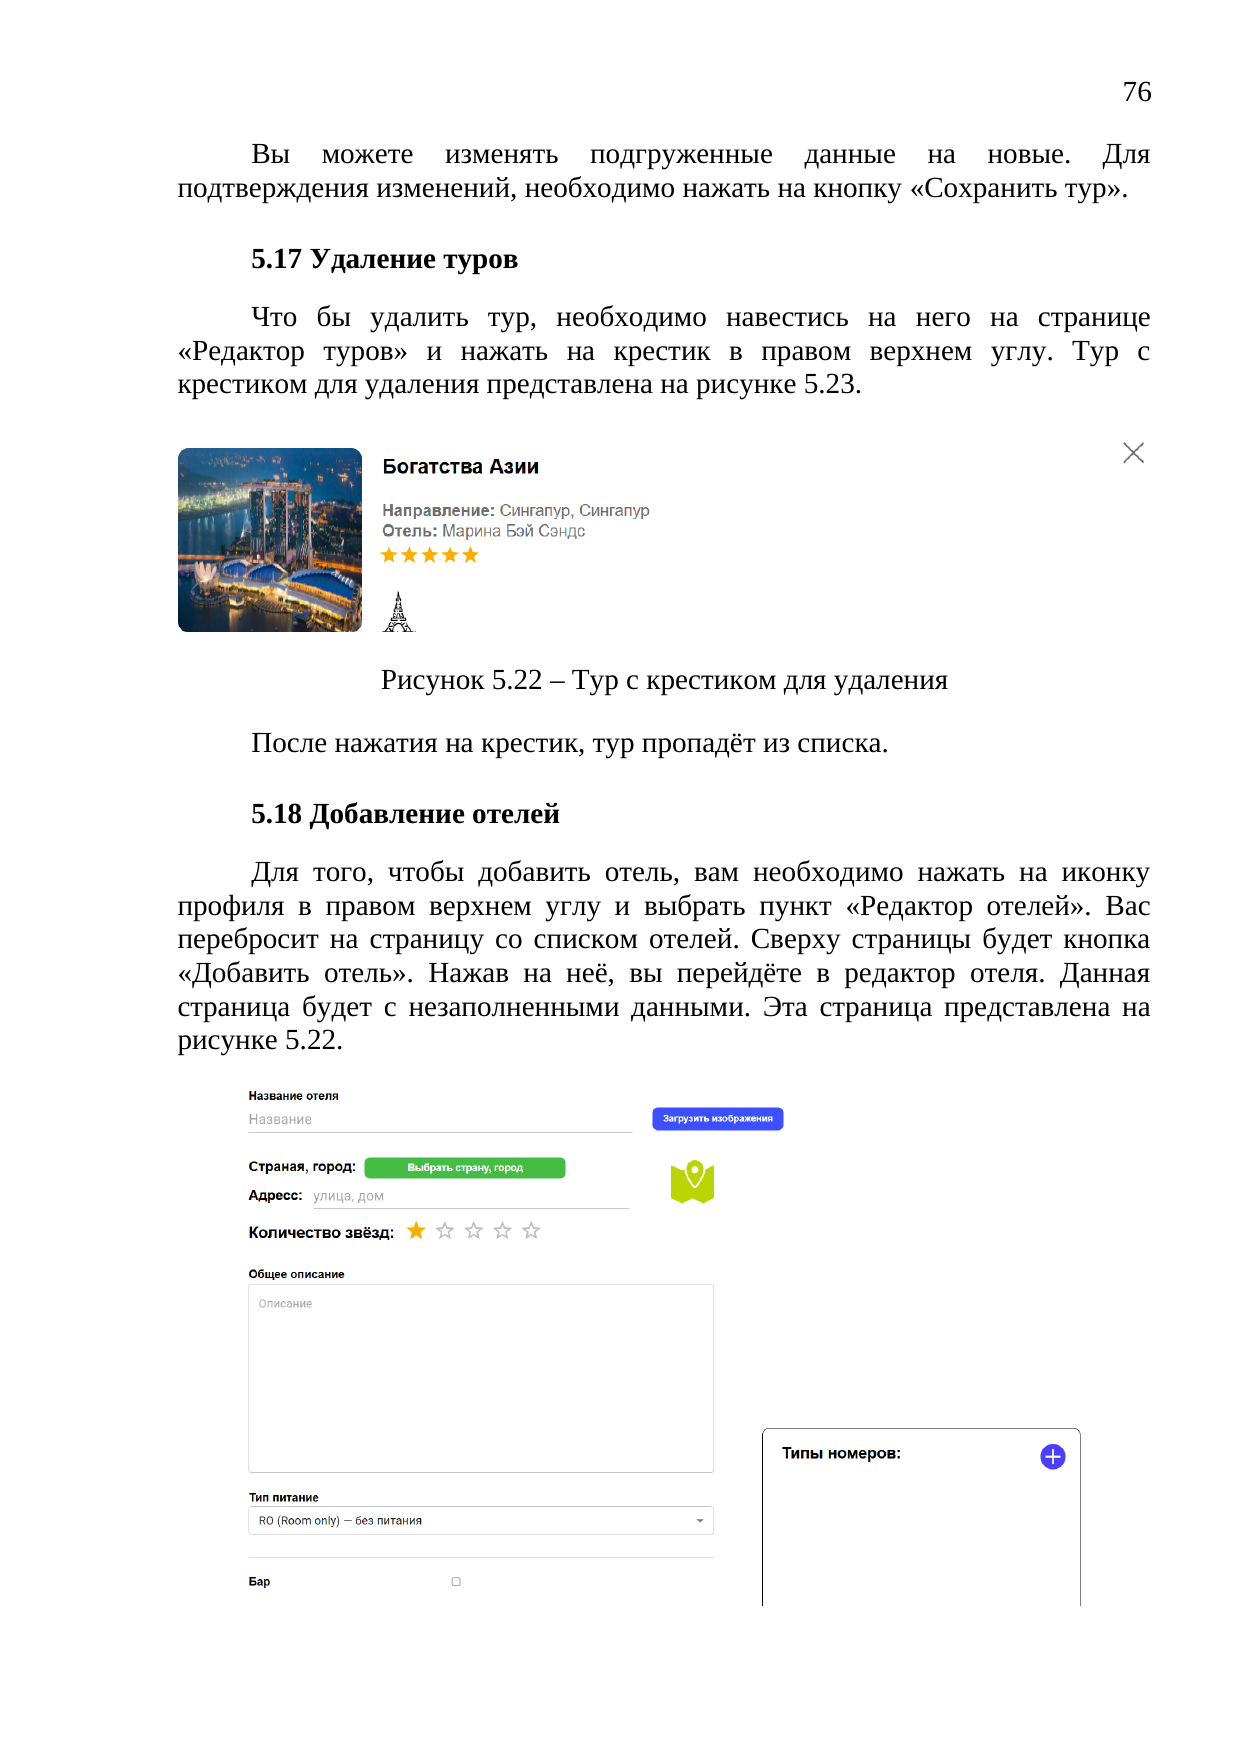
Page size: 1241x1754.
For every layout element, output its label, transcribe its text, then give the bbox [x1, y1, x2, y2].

text Добавление отелей [251, 796, 1152, 829]
text После нажатия на крестик, тур пропадёт из списка. [177, 725, 1152, 758]
text Рисунок 5.22 – Тур с крестиком для удаления [177, 662, 1152, 696]
text Что бы удалить тур, необходимо навестись на него на странице «Редактор туров» и нажать на крестик в правом верхнем углу. Тур с крестиком для удаления представлена на рисунке 5.23. [177, 299, 1152, 400]
picture [177, 429, 1152, 650]
picture [247, 1085, 1082, 1606]
text Удаление туров [251, 241, 1152, 274]
text Для того, чтобы добавить отель, вам необходимо нажать на иконку профиля в правом верхнем углу и выбрать пункт «Редактор отелей». Вас перебросит на страницу со списком отелей. Сверху страницы будет кнопка «Добавить отель». Нажав на неё, вы перейдёте в редактор отеля. Данная страница будет с незаполненными данными. Эта страница представлена на рисунке 5.22. [177, 854, 1152, 1056]
text Вы можете изменять подгруженные данные на новые. Для подтверждения изменений, необходимо нажать на кнопку «Сохранить тур». [177, 136, 1152, 203]
